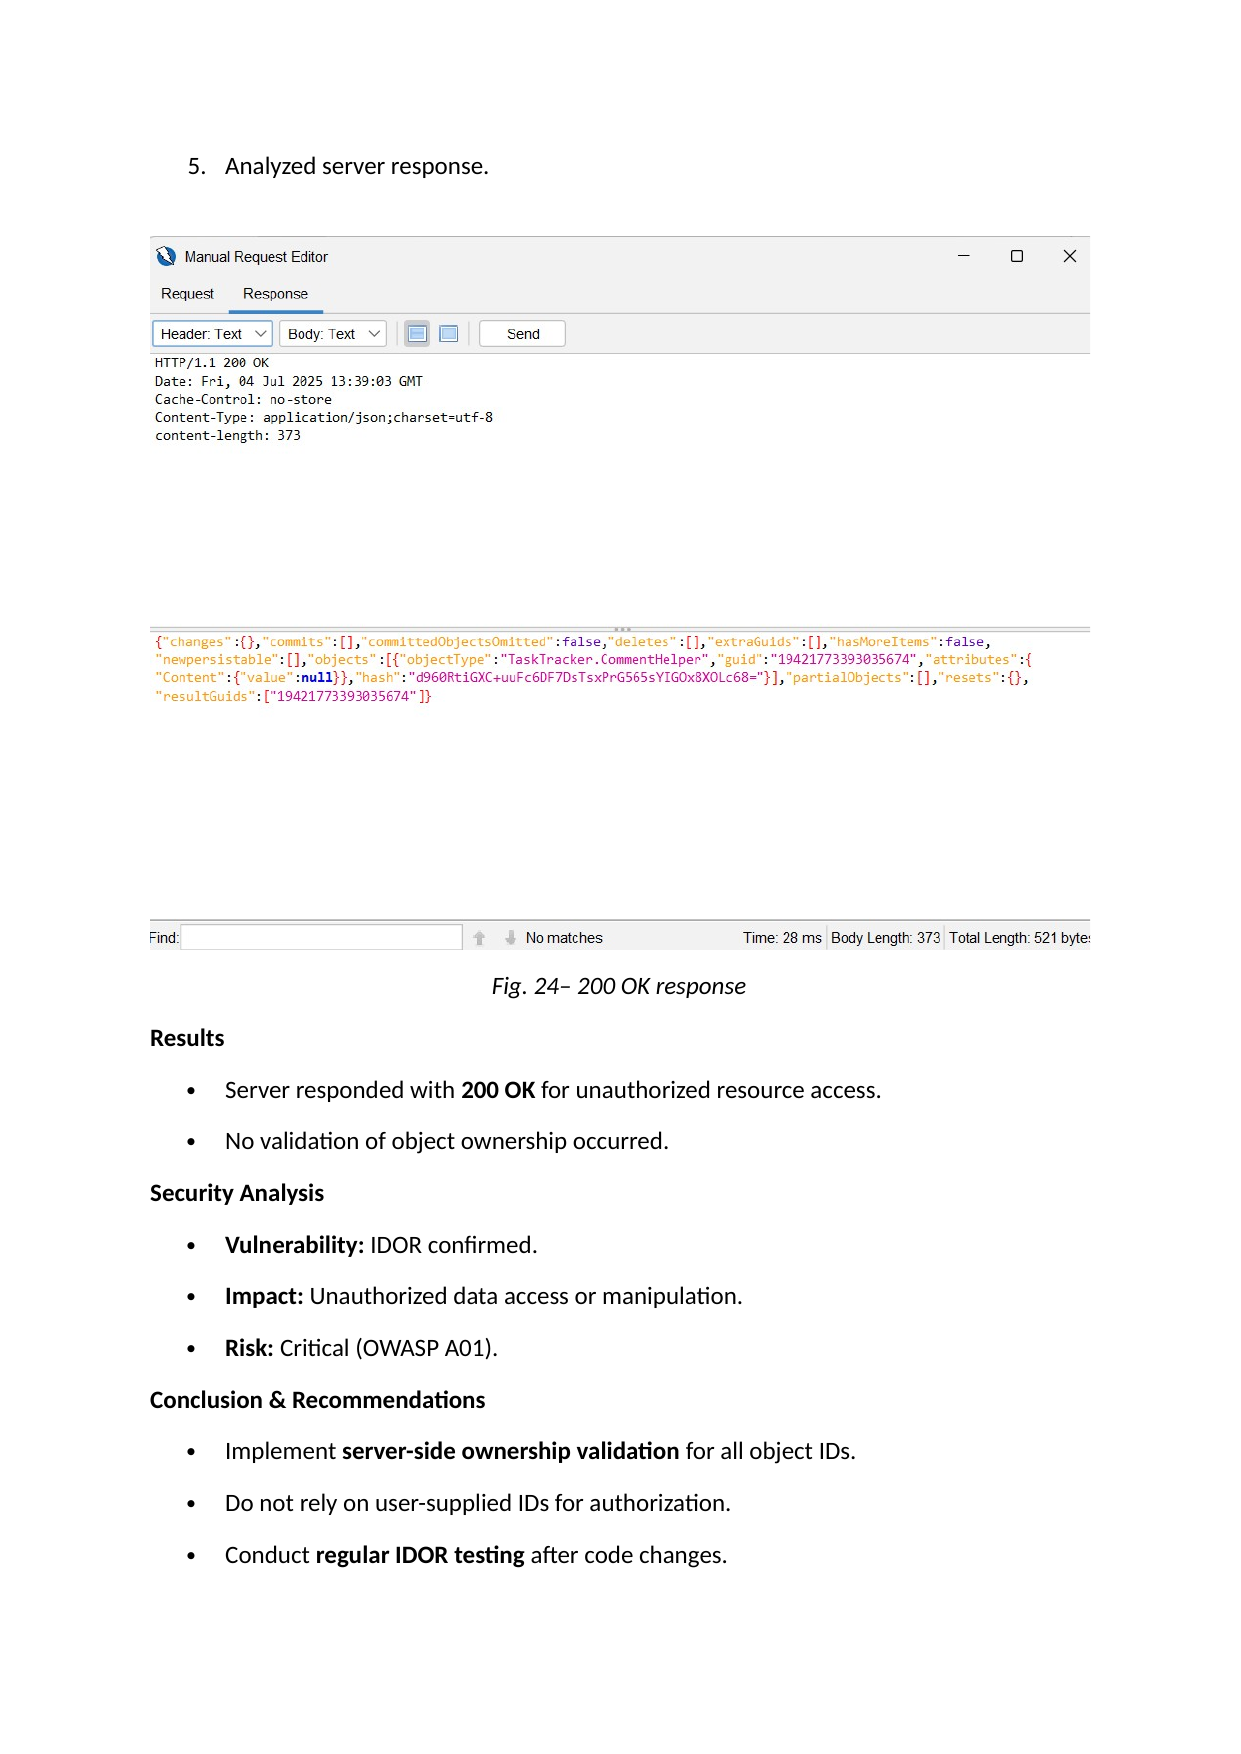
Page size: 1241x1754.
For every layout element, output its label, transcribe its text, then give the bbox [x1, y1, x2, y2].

list Implement server-side ownership validation for all object IDs. [187, 1436, 1090, 1466]
list No validation of object ownership occurred. [187, 1126, 1090, 1156]
list Risk: Critical (OWASP A01). [187, 1332, 1090, 1363]
list Impact: Unauthorized data access or manipulation. [187, 1281, 1090, 1311]
list Analyzed server response. [187, 150, 1090, 216]
list Conduct regular IDOR testing after code changes. [187, 1539, 1090, 1569]
list Do not rely on user-supplied IDs for authorization. [187, 1487, 1090, 1518]
list Vulnerability: IDOR confirmed. [187, 1229, 1090, 1259]
picture [150, 236, 1091, 950]
text Fig. 24– 200 OK response [150, 971, 1090, 1001]
list Server responded with 200 OK for unauthorized resource access. [187, 1074, 1090, 1104]
text Results [150, 1022, 1090, 1053]
text Conclusion & Recommendations [150, 1384, 1090, 1414]
text Security Analysis [150, 1177, 1090, 1208]
